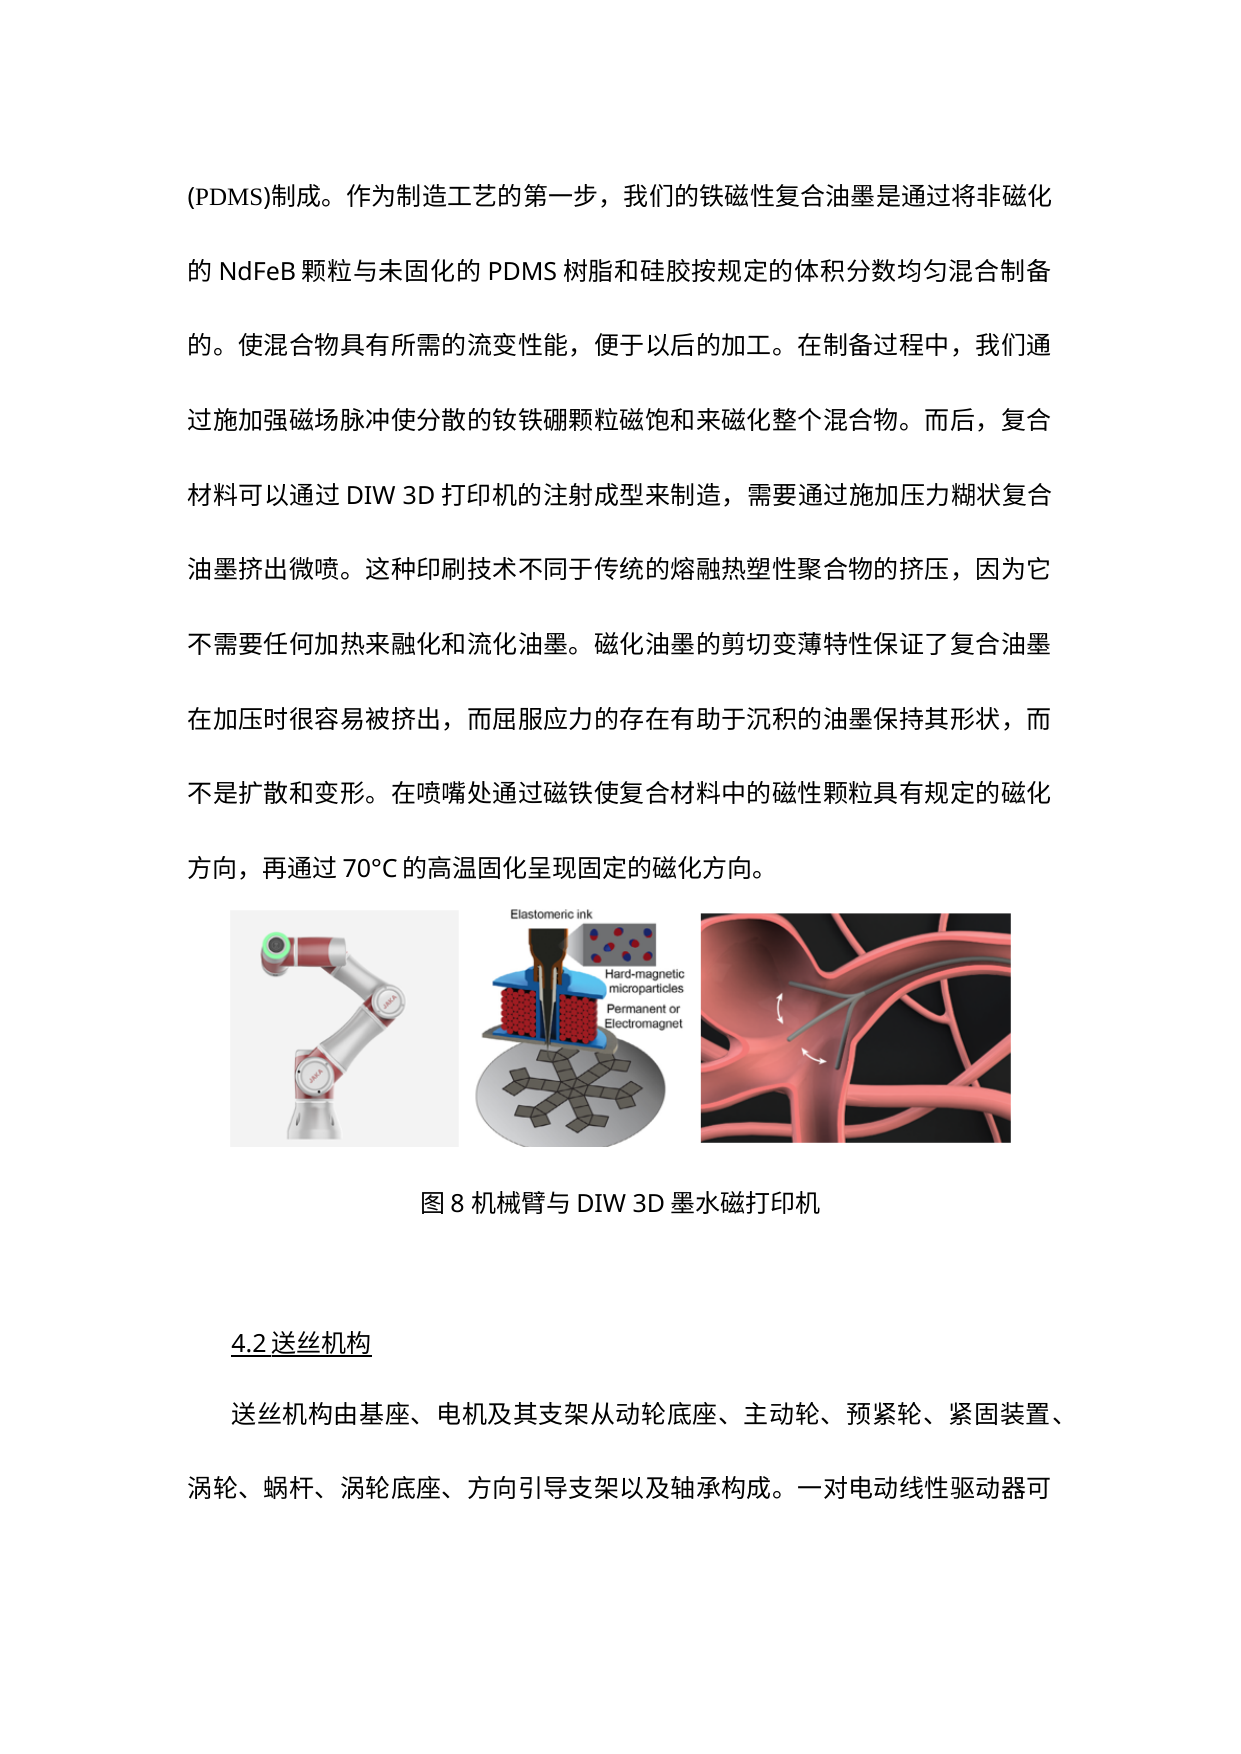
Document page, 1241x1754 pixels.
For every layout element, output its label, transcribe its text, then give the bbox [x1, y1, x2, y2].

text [187, 1380, 1053, 1519]
picture [225, 904, 1015, 1147]
text 4.2送丝机构 [187, 1309, 1053, 1374]
text 图8 机械臂与DIW 3D墨水磁打印机 [187, 1169, 1053, 1234]
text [187, 162, 1053, 899]
